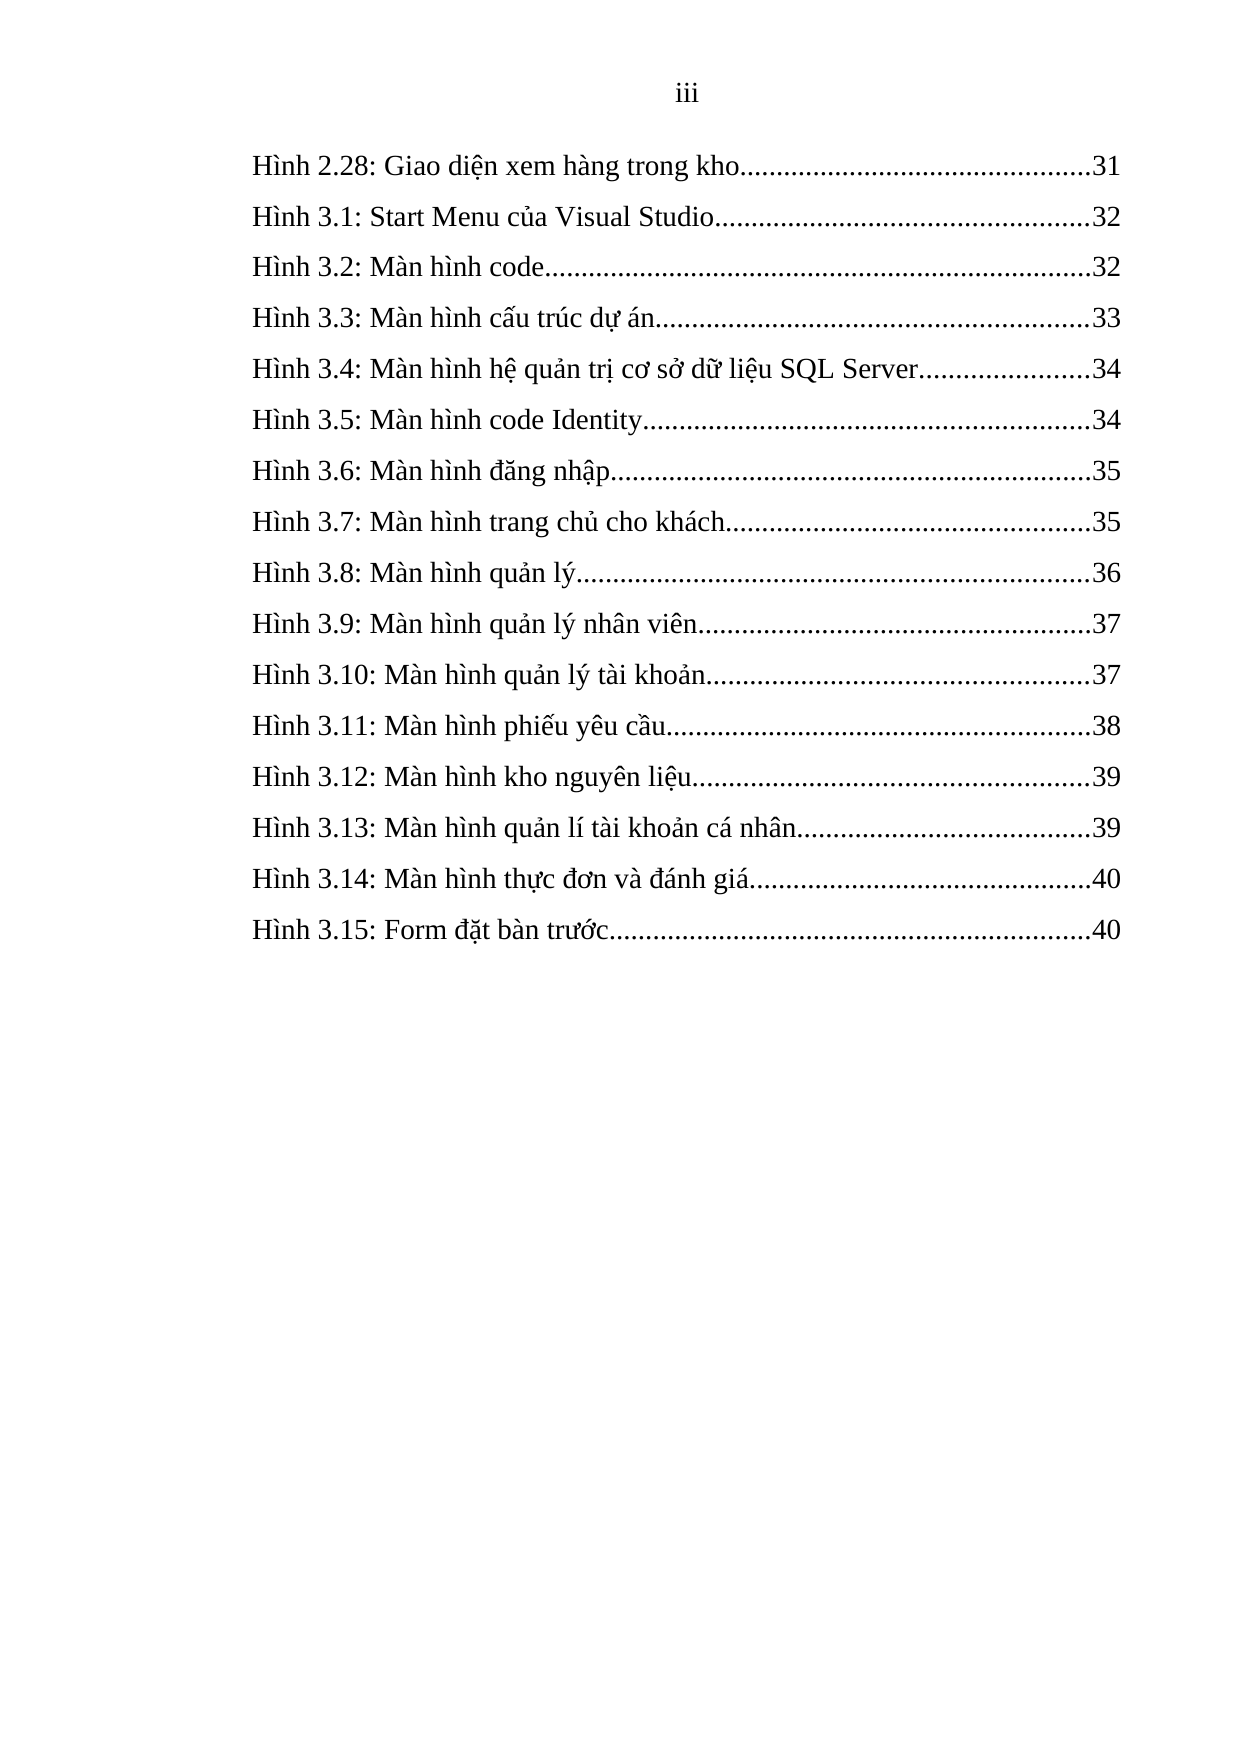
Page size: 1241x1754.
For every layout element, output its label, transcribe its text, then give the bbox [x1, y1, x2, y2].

text Hình 3.4: Màn hình hệ quản trị cơ sở dữ liệu SQL Server 34 [207, 351, 1122, 385]
text Hình 3.10: Màn hình quản lý tài khoản 37 [207, 657, 1122, 691]
text Hình 3.14: Màn hình thực đơn và đánh giá 40 [207, 861, 1122, 894]
text Hình 2.28: Giao diện xem hàng trong kho 31 [207, 148, 1122, 181]
text Hình 3.12: Màn hình kho nguyên liệu 39 [207, 759, 1122, 792]
text Hình 3.8: Màn hình quản lý 36 [207, 555, 1122, 589]
text Hình 3.5: Màn hình code Identity 34 [207, 402, 1122, 436]
text Hình 3.2: Màn hình code 32 [207, 249, 1122, 283]
text Hình 3.6: Màn hình đăng nhập 35 [207, 453, 1122, 487]
text Hình 3.9: Màn hình quản lý nhân viên 37 [207, 606, 1122, 640]
text Hình 3.3: Màn hình cấu trúc dự án 33 [207, 301, 1122, 334]
text Hình 3.15: Form đặt bàn trước 40 [207, 912, 1122, 945]
text Hình 3.13: Màn hình quản lí tài khoản cá nhân 39 [207, 810, 1122, 843]
text Hình 3.1: Start Menu của Visual Studio 32 [207, 199, 1122, 232]
text Hình 3.7: Màn hình trang chủ cho khách 35 [207, 504, 1122, 538]
text Hình 3.11: Màn hình phiếu yêu cầu 38 [207, 708, 1122, 742]
